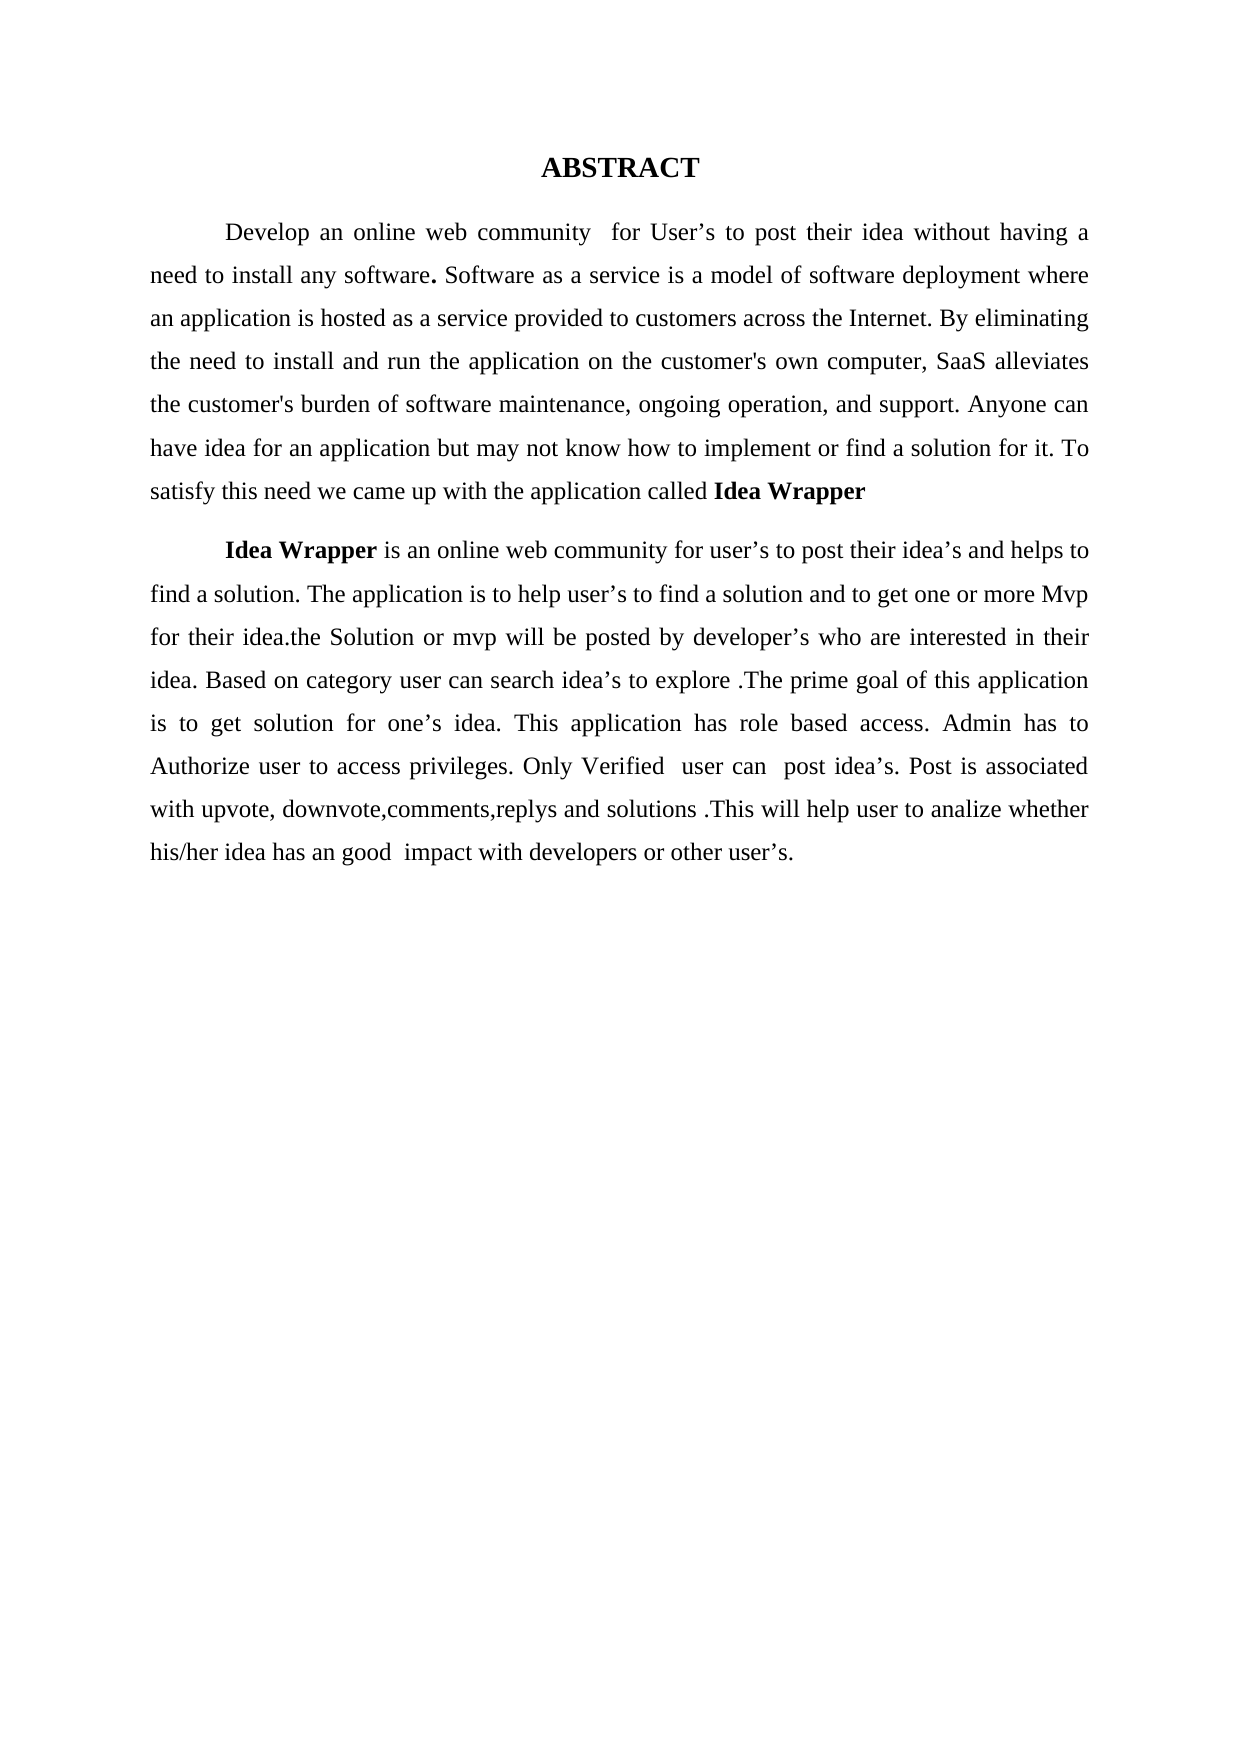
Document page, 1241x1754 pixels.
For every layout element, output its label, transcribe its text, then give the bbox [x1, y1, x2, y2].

text ABSTRACT [150, 150, 1090, 183]
text Develop an online web community for User’s to post their idea without having a need to install any software. Software as a service is a model of software deployment where an application is hosted as a service provided to customers across the Internet. By eliminating the need to install and run the application on the customer's own computer, SaaS alleviates the customer's burden of software maintenance, ongoing operation, and support. Anyone can have idea for an application but may not know how to implement or find a solution for it. To satisfy this need we came up with the application called Idea Wrapper [150, 217, 1090, 504]
text Idea Wrapper is an online web community for user’s to post their idea’s and helps to find a solution. The application is to help user’s to find a solution and to get one or more Mvp for their idea.the Solution or mvp will be posted by developer’s who are interested in their idea. Based on category user can search idea’s to explore .The prime goal of this application is to get solution for one’s idea. This application has role based access. Admin has to Authorize user to access privileges. Only Verified user can post idea’s. Post is associated with upvote, downvote,comments,replys and solutions .This will help user to analize whether his/her idea has an good impact with developers or other user’s. [150, 536, 1090, 866]
